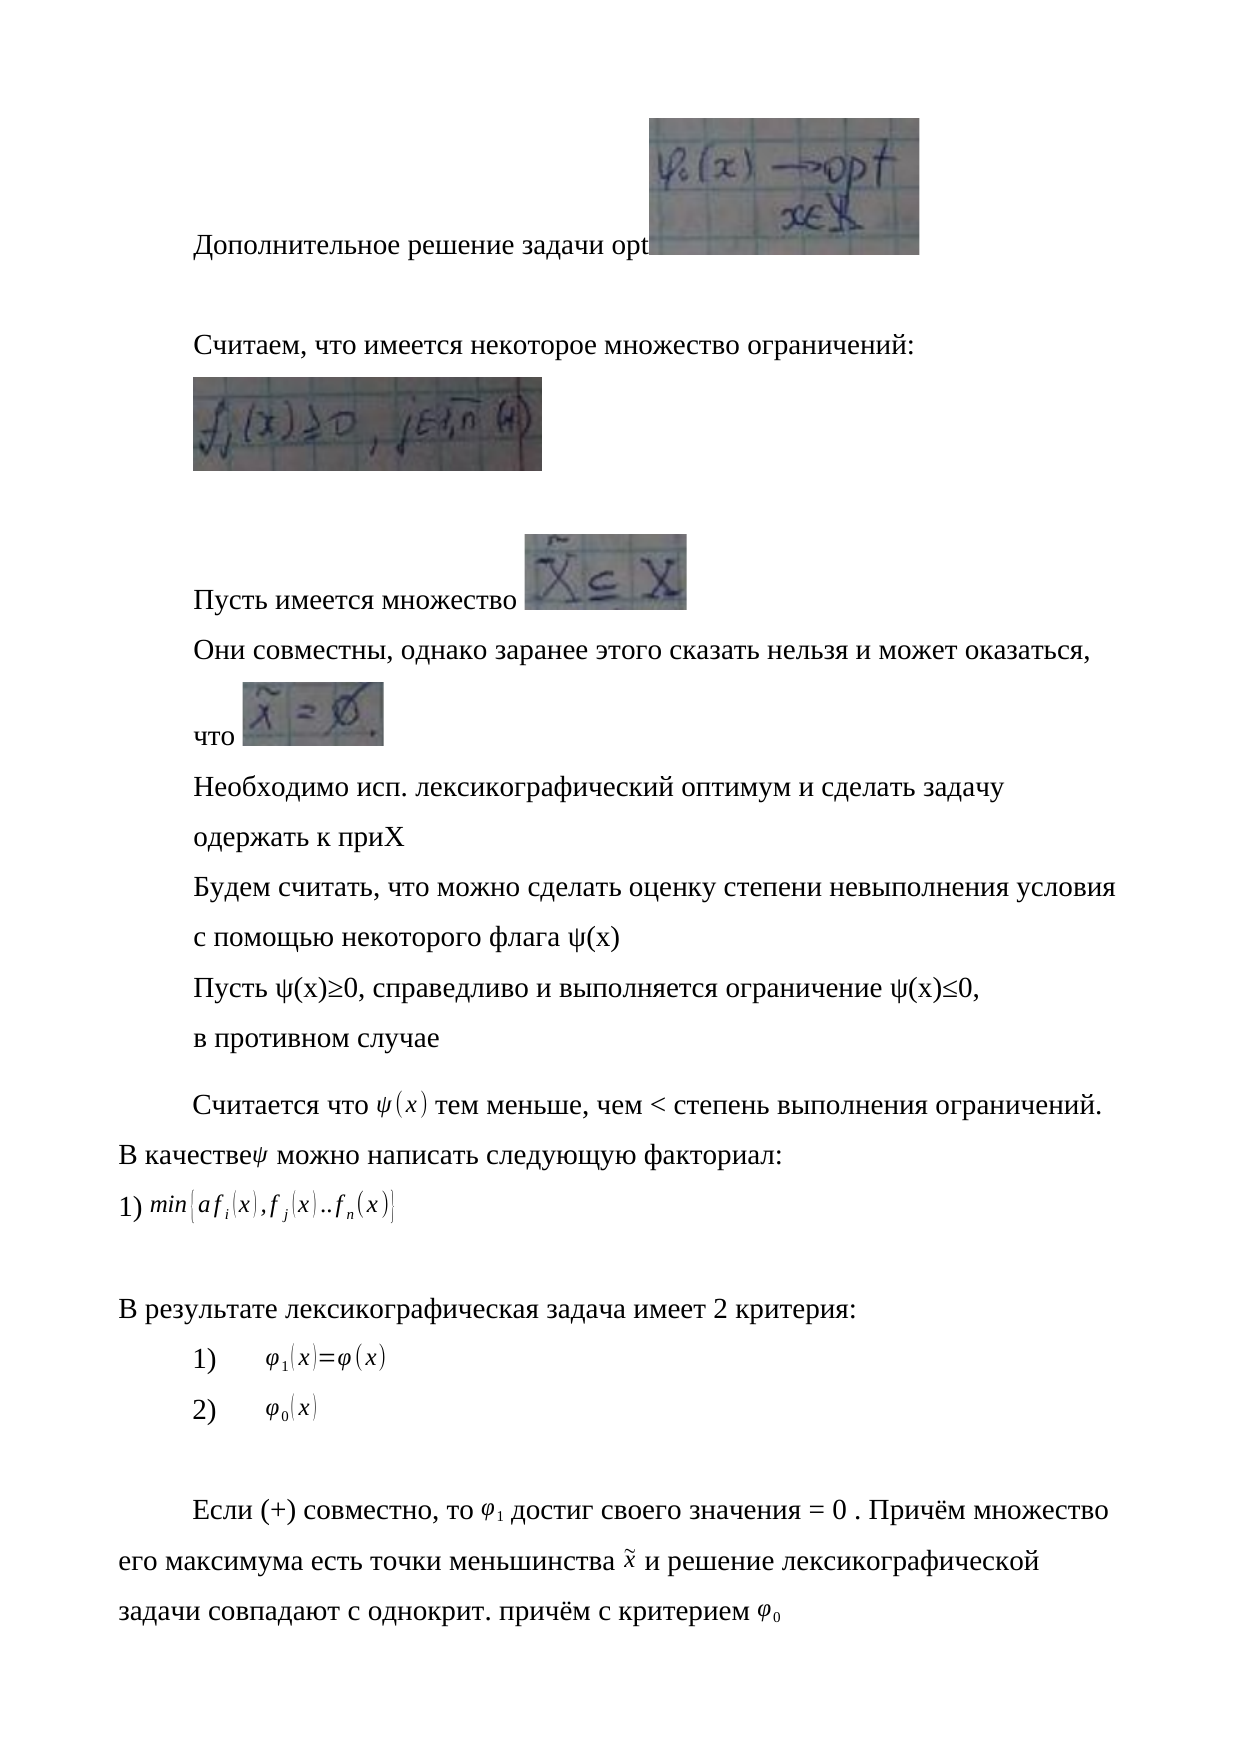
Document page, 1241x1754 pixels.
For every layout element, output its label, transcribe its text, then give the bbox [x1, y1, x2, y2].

picture [242, 682, 384, 746]
picture [524, 534, 687, 610]
list Считаем, что имеется некоторое множество ограничений: [193, 327, 1122, 361]
list Пусть имеется множество [193, 534, 1122, 616]
list Необходимо исп. лексикографический оптимум и сделать задачу одержать к приX [193, 769, 1122, 852]
text Если (+) совместно, то достиг своего значения = 0 . Причём множество его максимума есть точки меньшинства и решение лексикографической задачи совпадают с однокрит. причём с критерием [118, 1492, 1122, 1627]
text В результате лексикографическая задача имеет 2 критерия: [118, 1291, 1122, 1325]
picture [649, 118, 920, 255]
picture [193, 377, 542, 471]
list Они совместны, однако заранее этого сказать нельзя и может оказаться, что [193, 632, 1122, 752]
list в противном случае [193, 1020, 1122, 1054]
text Считается что тем меньше, чем < степень выполнения ограничений. В качестве можно написать следующую факториал: 1) [118, 1087, 1122, 1224]
list Будем считать, что можно сделать оценку степени невыполнения условия с помощью некоторого флага ψ(x) [193, 869, 1122, 953]
list Пусть ψ(x)≥0, справедливо и выполняется ограничение ψ(x)≤0, [193, 970, 1122, 1003]
